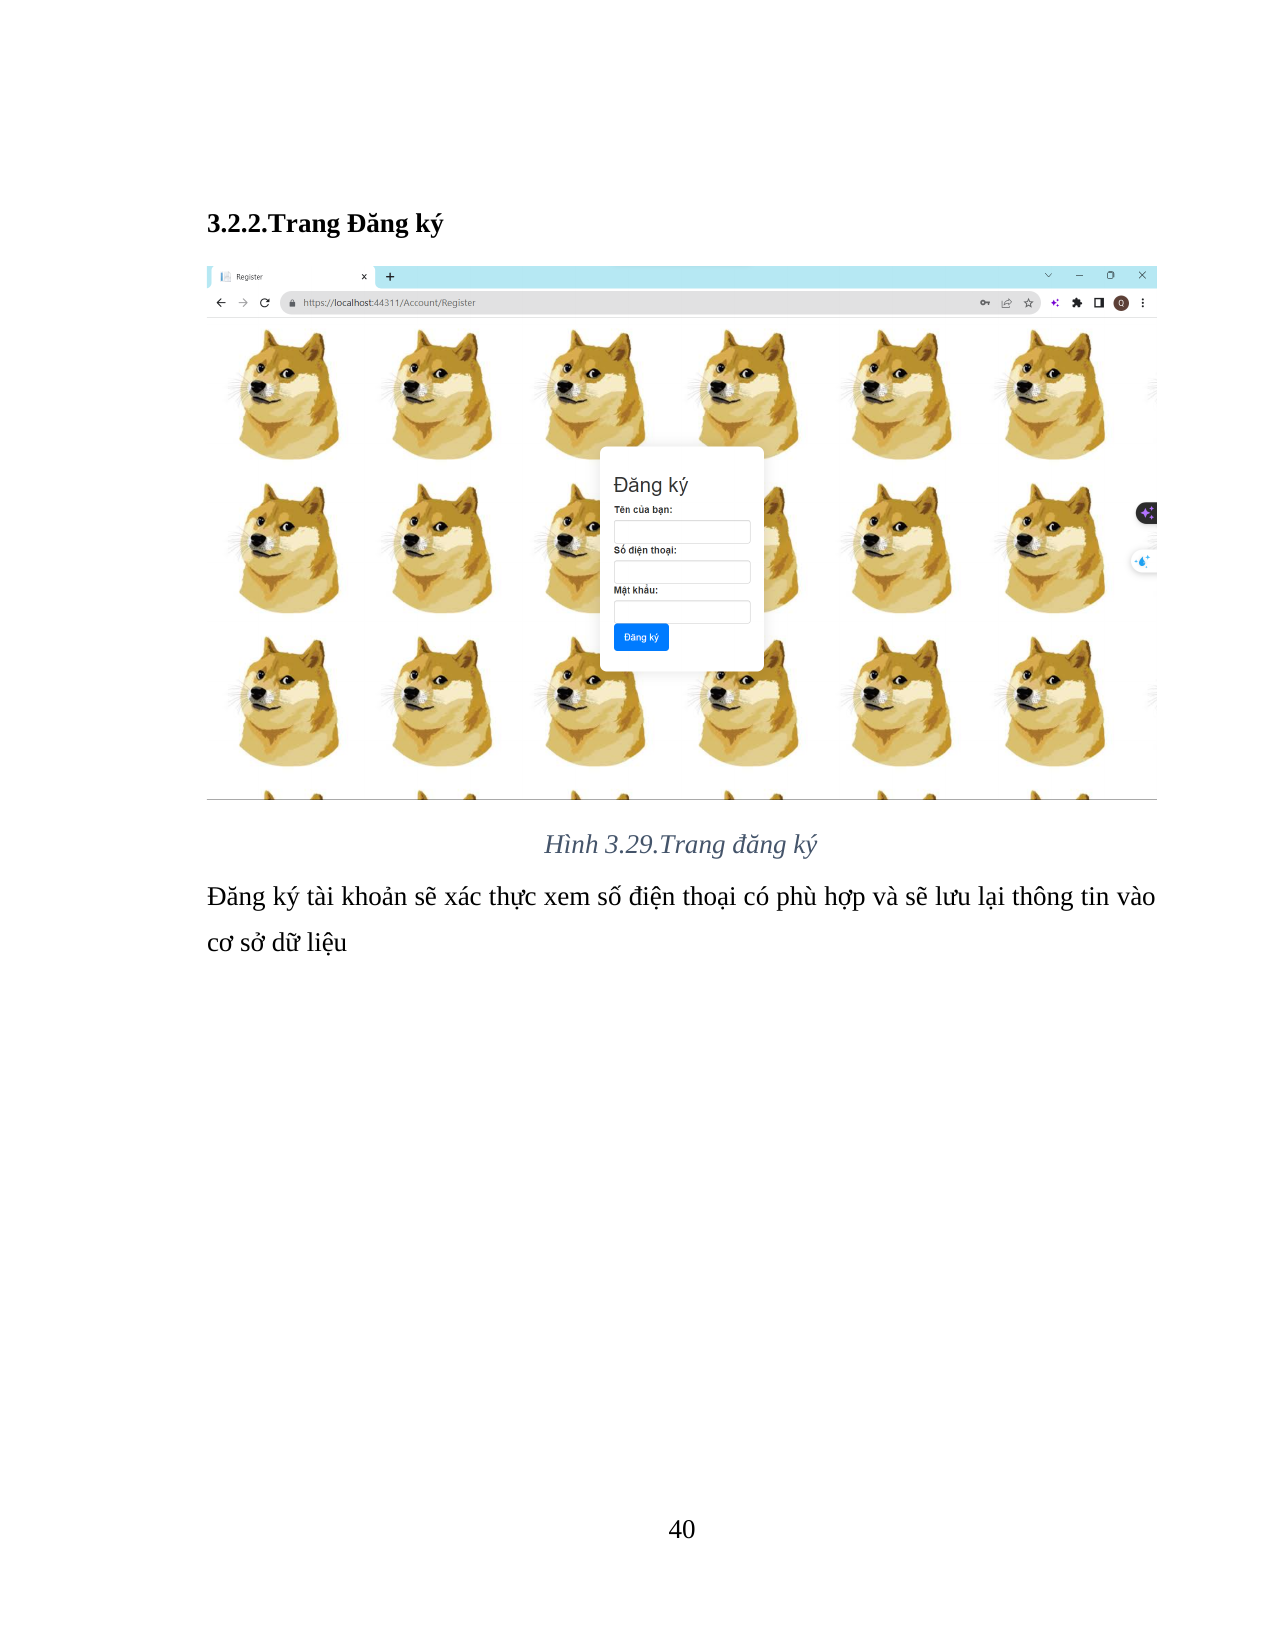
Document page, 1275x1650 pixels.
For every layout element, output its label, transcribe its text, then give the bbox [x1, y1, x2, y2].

picture [206, 266, 1157, 800]
text Đăng ký tài khoản sẽ xác thực xem số điện thoại có phù hợp và sẽ lưu lại thông tin vào cơ sở dữ liệu [207, 880, 1157, 958]
subtitle 3.2.2.Trang Đăng ký [207, 207, 1157, 238]
